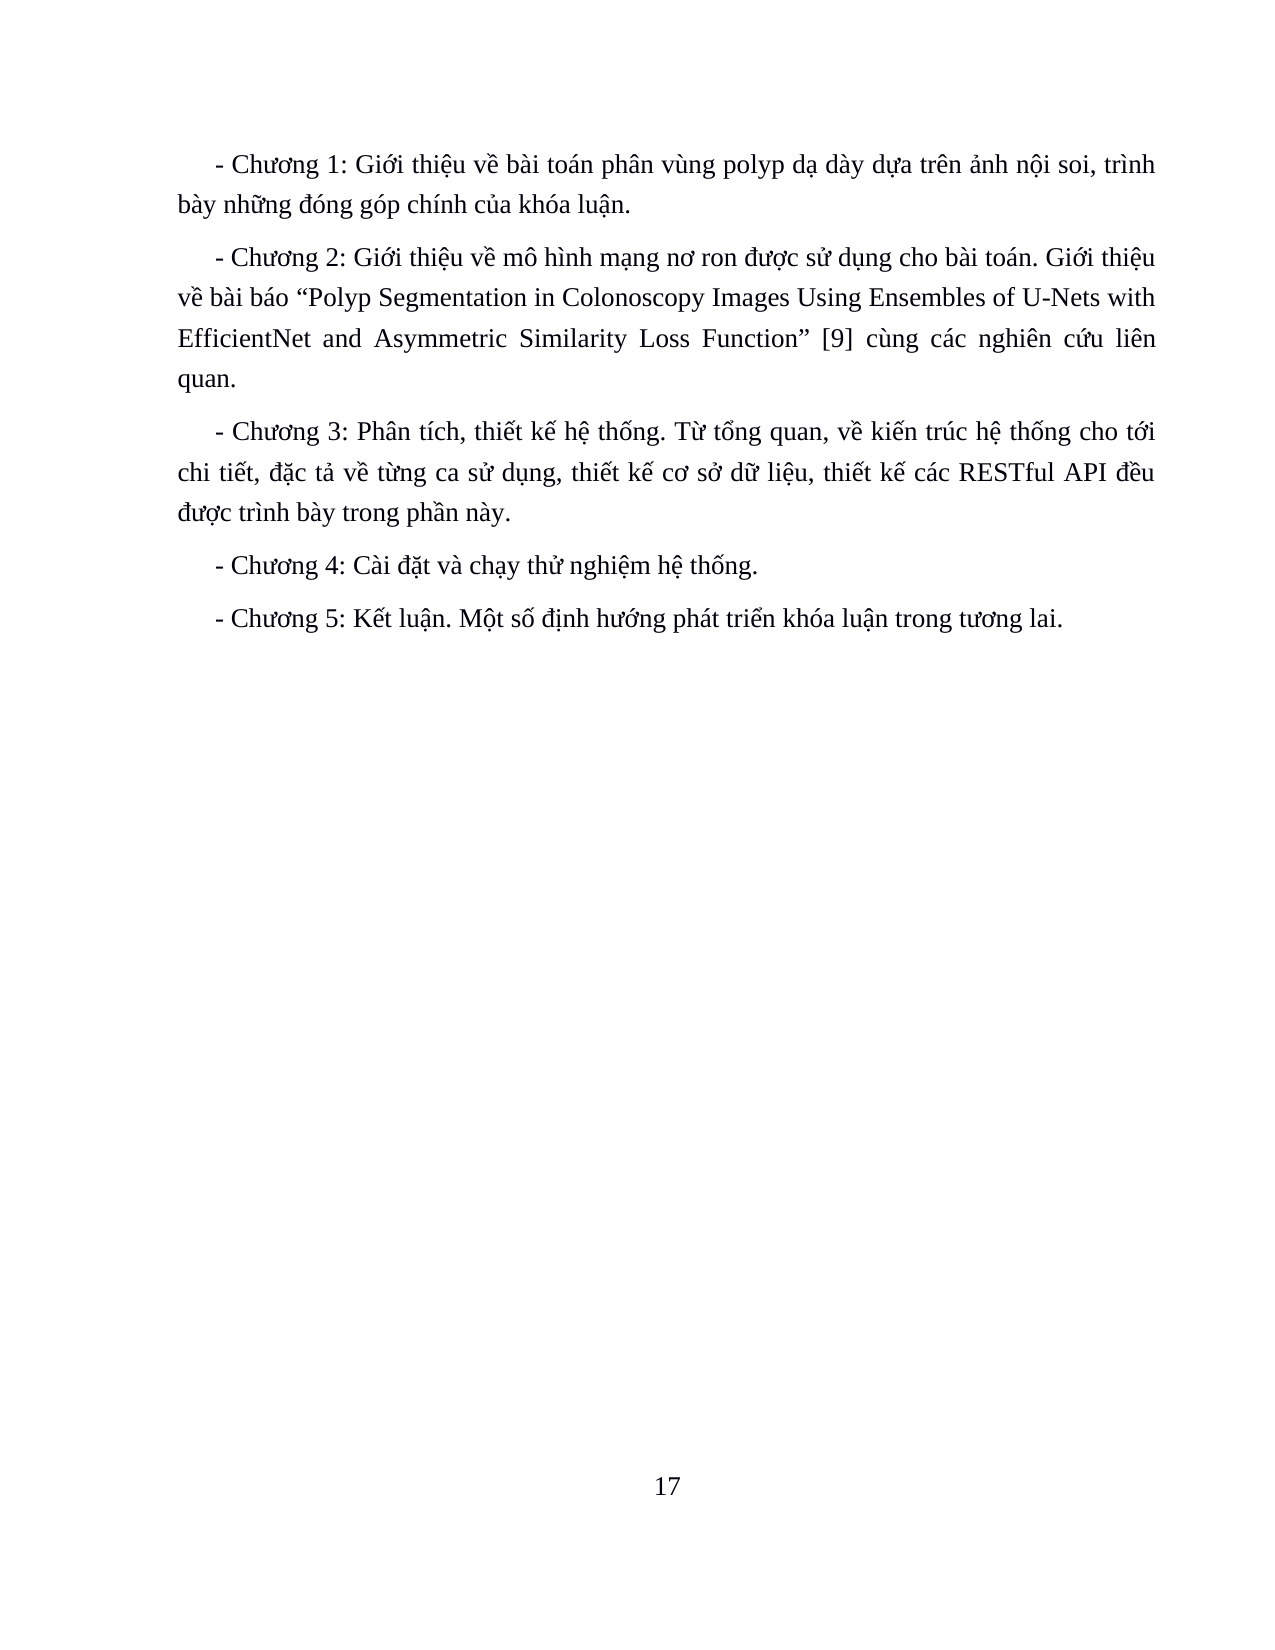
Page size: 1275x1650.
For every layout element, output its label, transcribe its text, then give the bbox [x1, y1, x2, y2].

text - Chương 4: Cài đặt và chạy thử nghiệm hệ thống. [177, 549, 1157, 580]
text - Chương 5: Kết luận. Một số định hướng phát triển khóa luận trong tương lai. [177, 602, 1157, 633]
text - Chương 3: Phân tích, thiết kế hệ thống. Từ tổng quan, về kiến trúc hệ thống cho tới chi tiết, đặc tả về từng ca sử dụng, thiết kế cơ sở dữ liệu, thiết kế các RESTful API đều được trình bày trong phần này. [177, 415, 1157, 527]
text - Chương 1: Giới thiệu về bài toán phân vùng polyp dạ dày dựa trên ảnh nội soi, trình bày những đóng góp chính của khóa luận. [177, 148, 1157, 219]
text - Chương 2: Giới thiệu về mô hình mạng nơ ron được sử dụng cho bài toán. Giới thiệu về bài báo “Polyp Segmentation in Colonoscopy Images Using Ensembles of U-Nets with EfficientNet and Asymmetric Similarity Loss Function” [9] cùng các nghiên cứu liên quan. [177, 241, 1157, 393]
